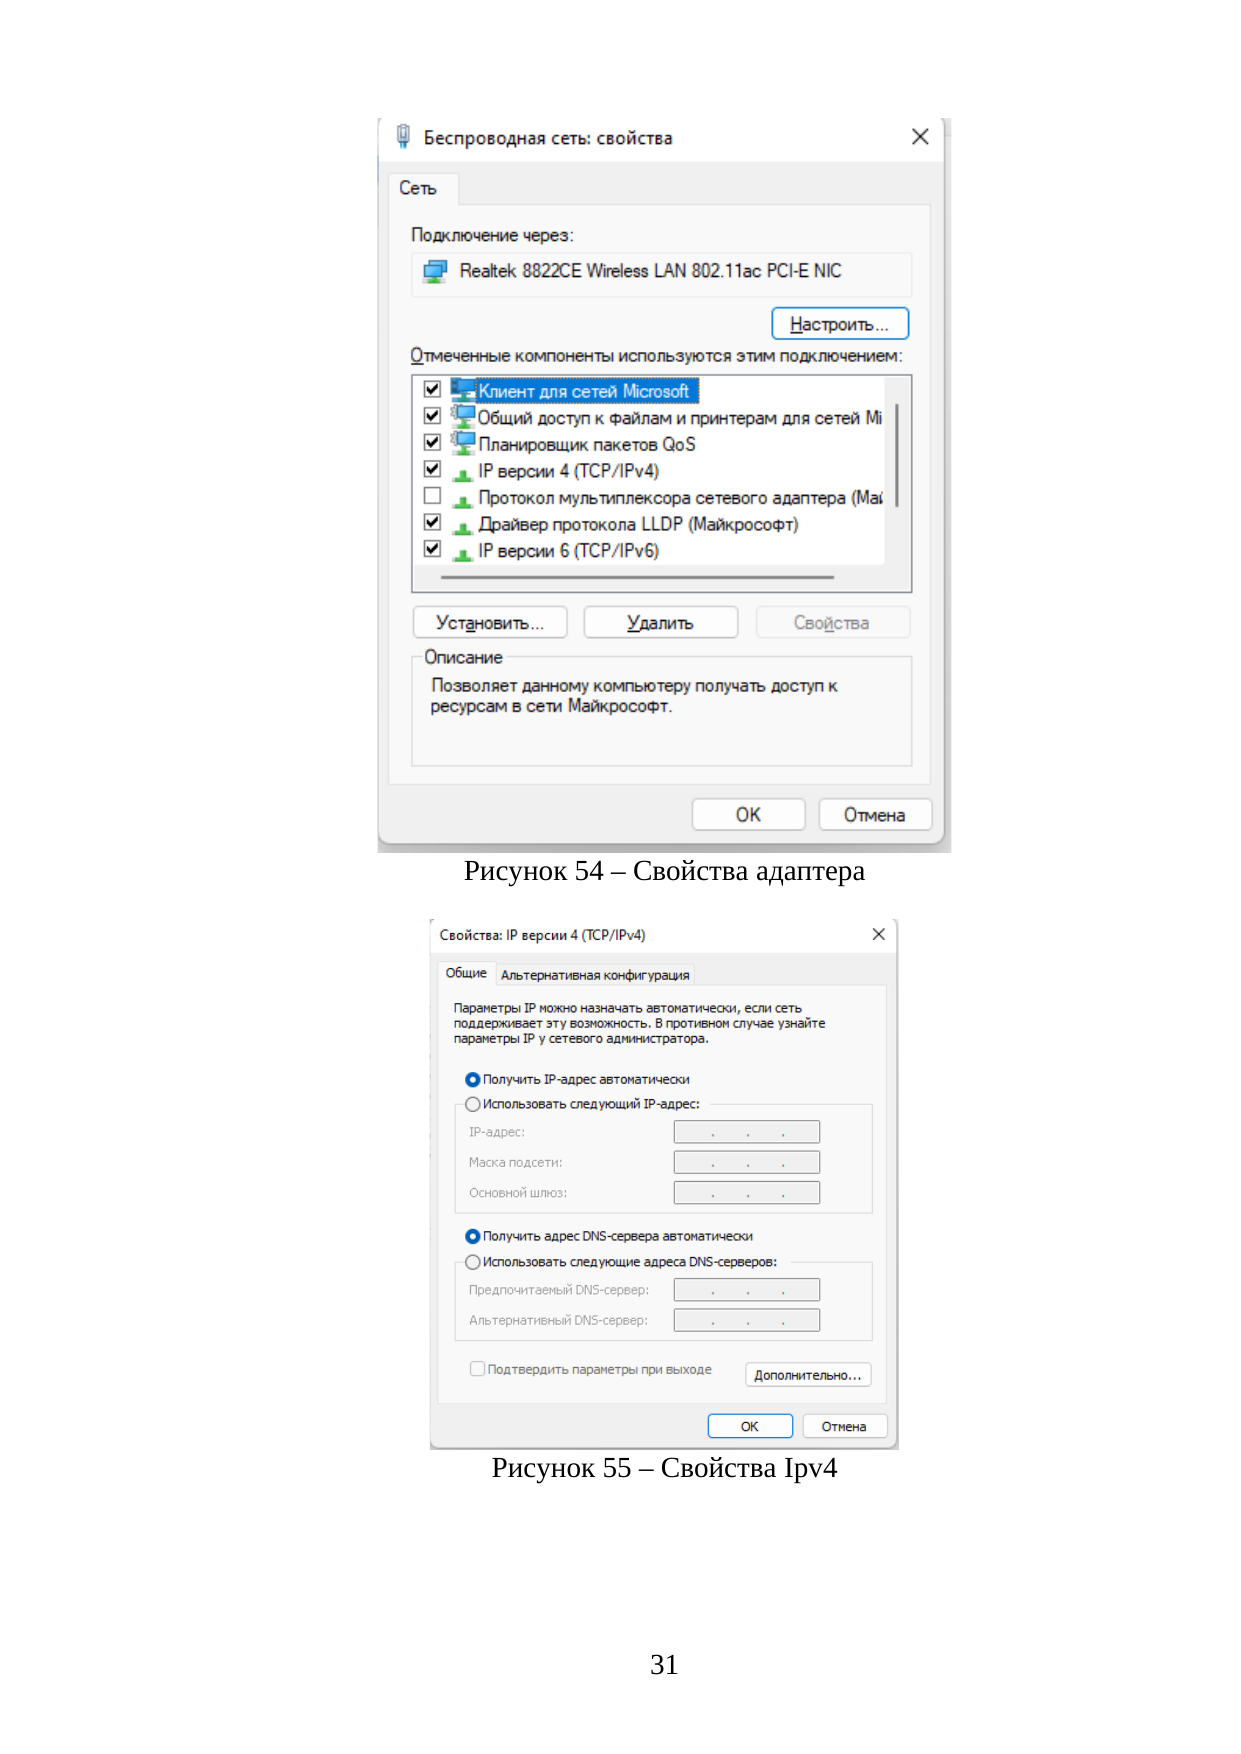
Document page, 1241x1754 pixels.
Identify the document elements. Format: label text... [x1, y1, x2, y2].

text Рисунок 55 – Свойства Ipv4 [177, 1450, 1152, 1483]
text Рисунок 54 – Свойства адаптера [177, 853, 1152, 886]
picture [377, 118, 952, 853]
picture [429, 919, 899, 1450]
